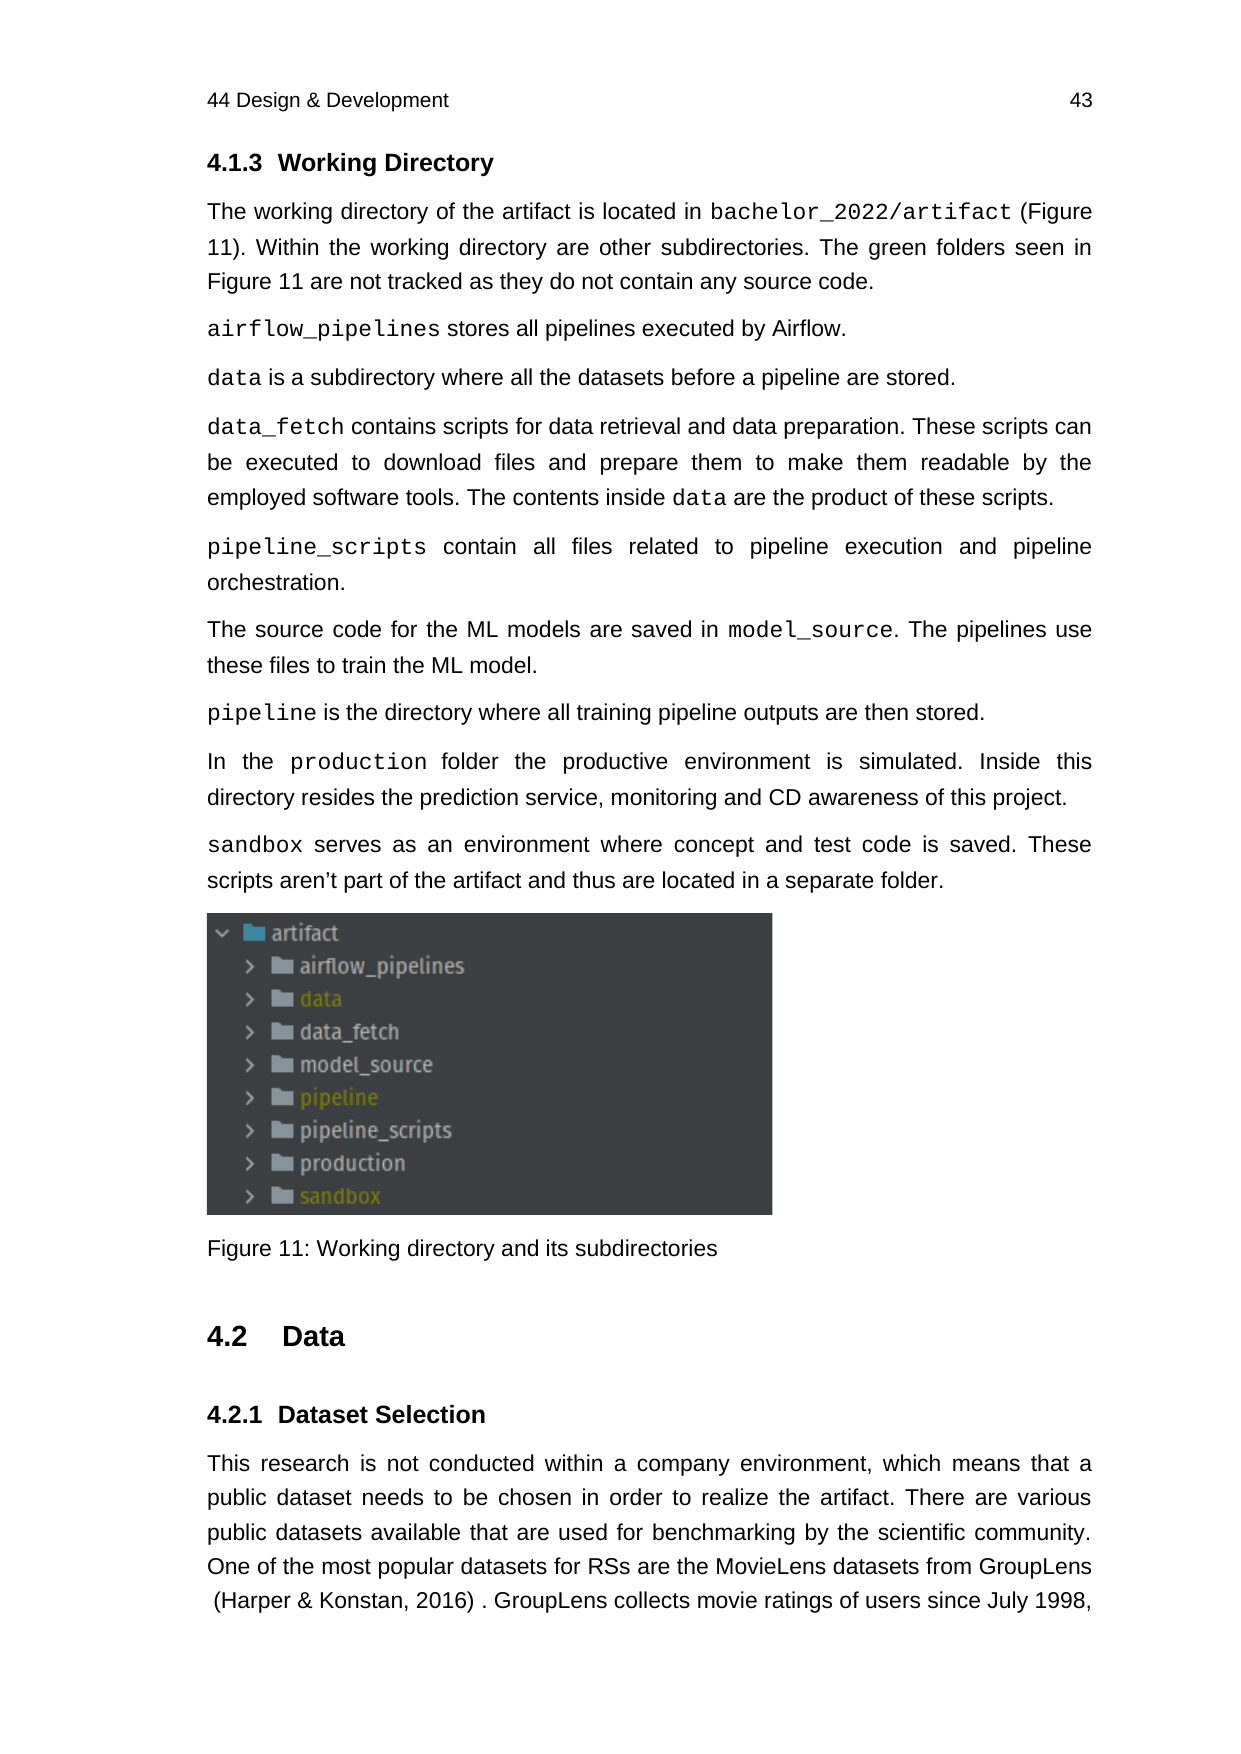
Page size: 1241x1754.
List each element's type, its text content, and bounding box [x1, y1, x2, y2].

text In the production folder the productive environment is simulated. Inside this directory resides the prediction service, monitoring and CD awareness of this project. [207, 748, 1092, 810]
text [207, 1450, 1092, 1613]
text sandbox serves as an environment where concept and test code is saved. These scripts aren’t part of the artifact and thus are located in a separate folder. [207, 831, 1092, 893]
subtitle Working Directory [207, 148, 1092, 177]
text data_fetch contains scripts for data retrieval and data preparation. These scripts can be executed to download files and prepare them to make them readable by the employed software tools. The contents inside data are the product of these scripts. [207, 413, 1092, 512]
subtitle Dataset Selection [207, 1400, 1092, 1429]
text The source code for the ML models are saved in model_source. The pipelines use these files to train the ML model. [207, 616, 1092, 678]
picture [206, 913, 773, 1215]
text pipeline is the directory where all training pipeline outputs are then stored. [207, 698, 1092, 727]
text data is a subdirectory where all the datasets before a pipeline are stored. [207, 364, 1092, 392]
text pipeline_scripts contain all files related to pipeline execution and pipeline orchestration. [207, 533, 1092, 595]
subtitle Data [207, 1319, 1092, 1353]
text airflow_pipelines stores all pipelines executed by Airflow. [207, 315, 1092, 343]
